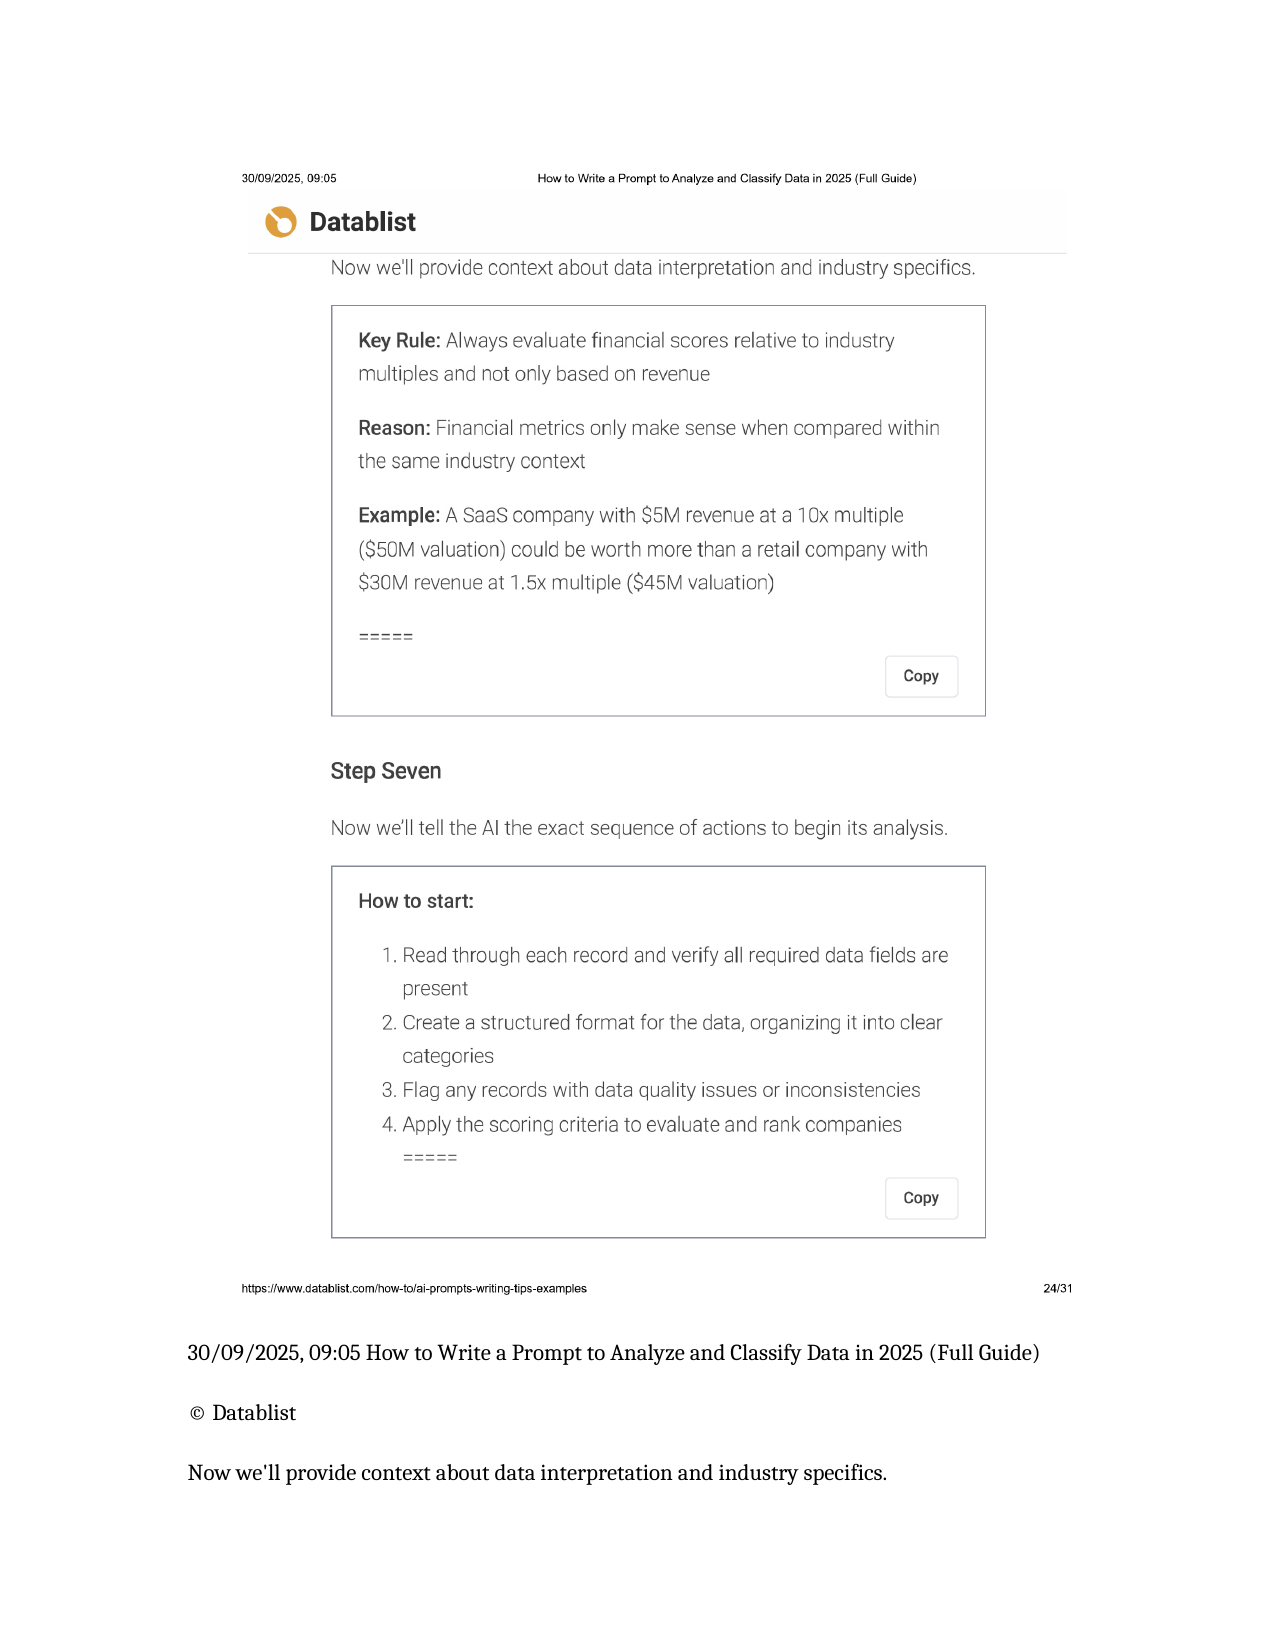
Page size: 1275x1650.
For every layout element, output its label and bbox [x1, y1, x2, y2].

text [187, 1339, 1087, 1487]
picture [206, 150, 1107, 1315]
